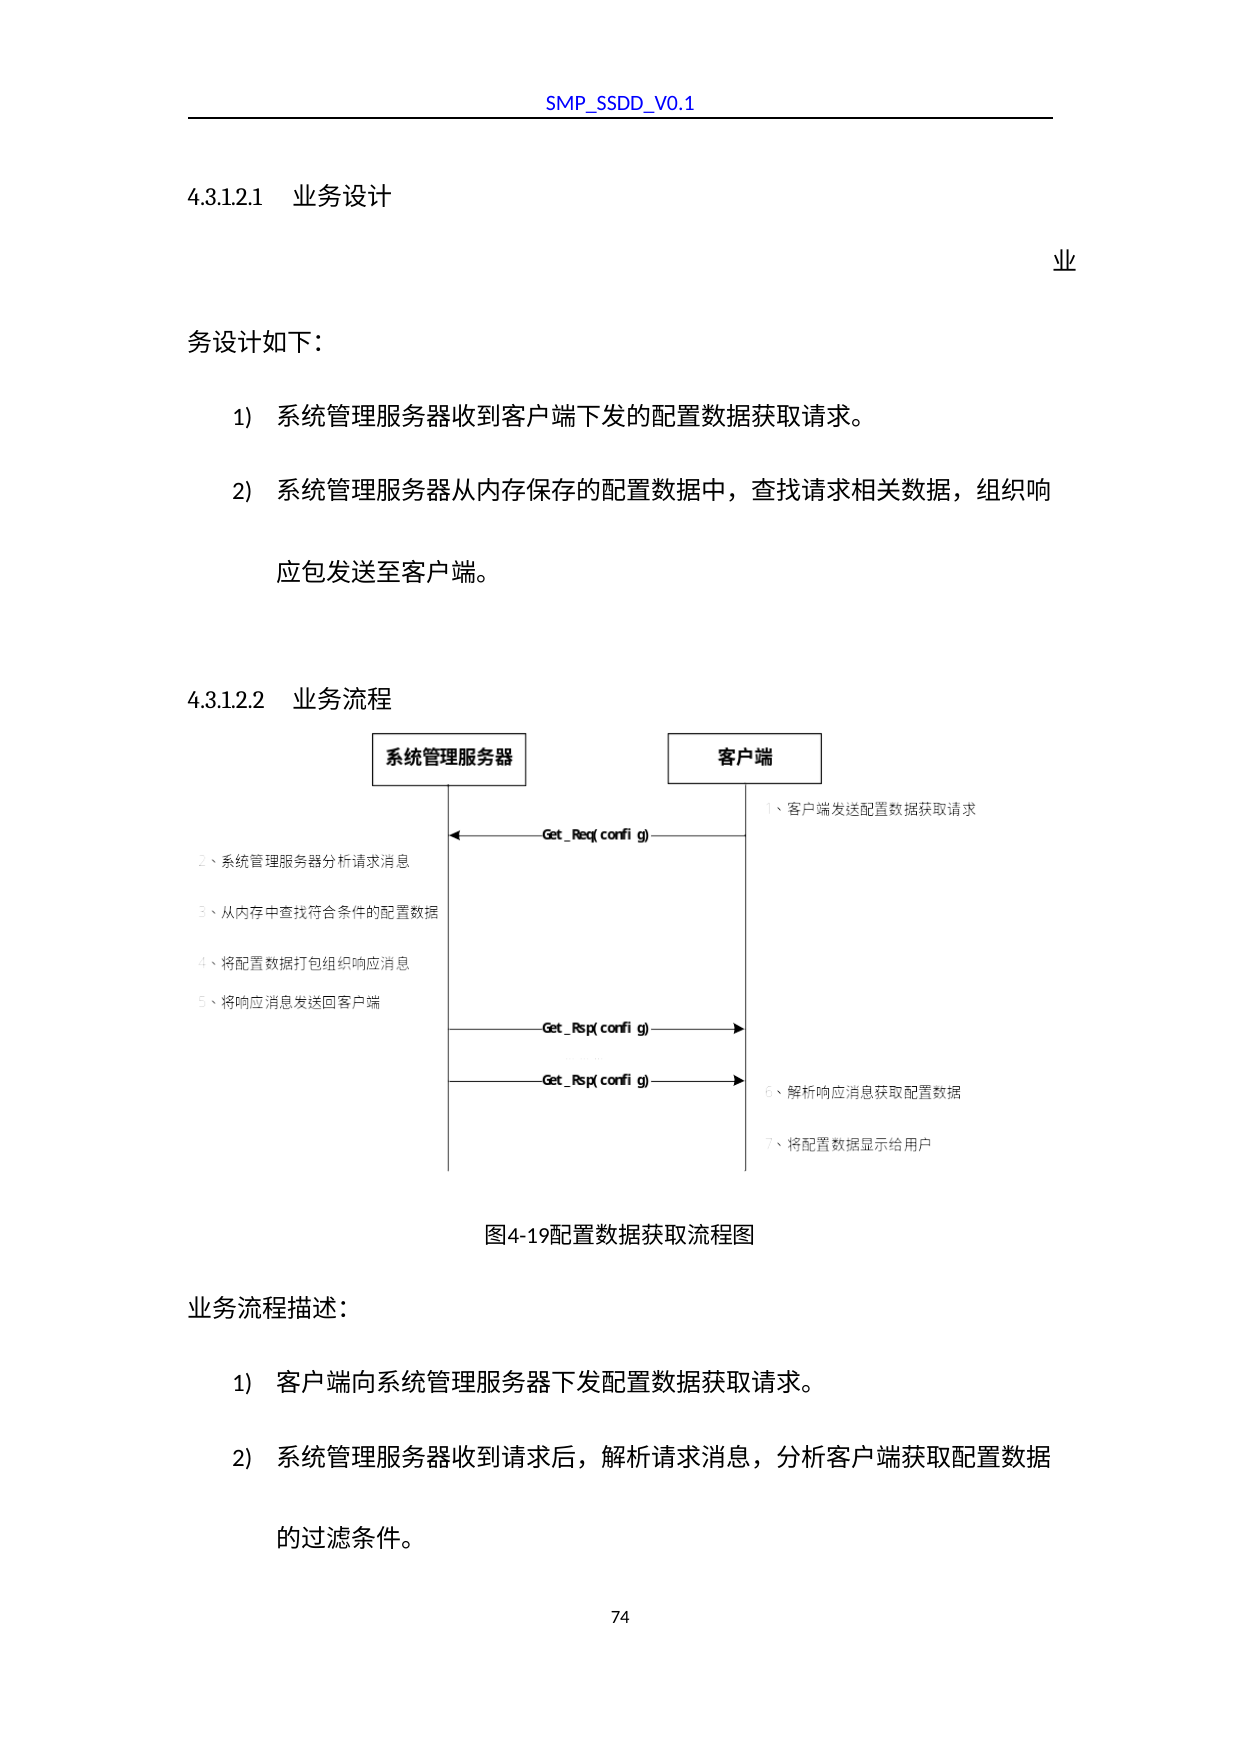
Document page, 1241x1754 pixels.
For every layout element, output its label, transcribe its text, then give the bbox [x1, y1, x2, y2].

list 系统管理服务器收到请求后，解析请求消息，分析客户端获取配置数据的过滤条件。 [232, 1423, 1053, 1569]
text 业务流程描述： [187, 1274, 1053, 1339]
text 业务设计如下： [187, 227, 1053, 373]
subtitle 业务流程 [187, 665, 1053, 730]
list 系统管理服务器收到客户端下发的配置数据获取请求。 [232, 382, 1053, 447]
subtitle 业务设计 [187, 162, 1053, 227]
list 客户端向系统管理服务器下发配置数据获取请求。 [232, 1348, 1053, 1413]
list 系统管理服务器从内存保存的配置数据中，查找请求相关数据，组织响应包发送至客户端。 [232, 456, 1053, 603]
